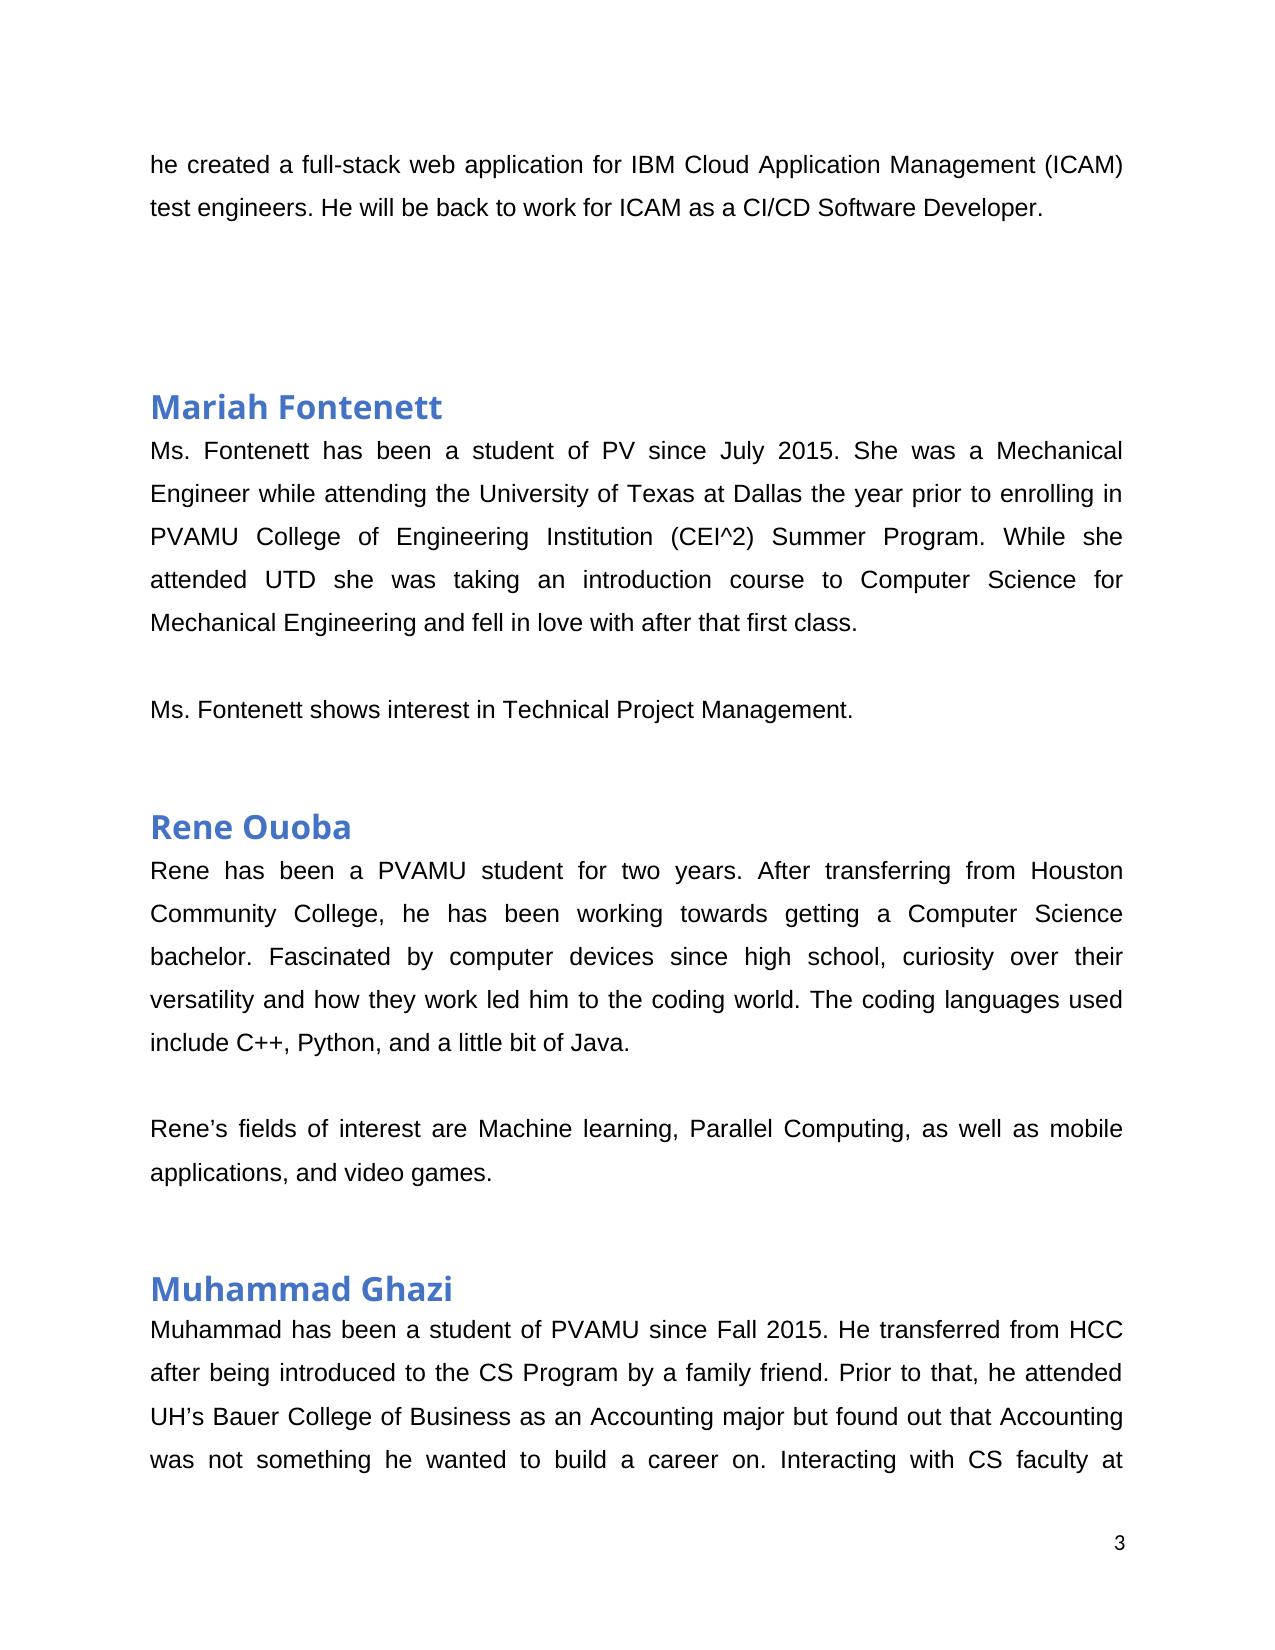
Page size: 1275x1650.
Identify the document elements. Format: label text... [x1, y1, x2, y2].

text Ms. Fontenett has been a student of PV since July 2015. She was a Mechanical Engineer while attending the University of Texas at Dallas the year prior to enrolling in PVAMU College of Engineering Institution (CEI^2) Summer Program. While she attended UTD she was taking an introduction course to Computer Science for Mechanical Engineering and fell in love with after that first class. [150, 436, 1125, 637]
text Mariah Fontenett [150, 384, 1125, 429]
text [150, 1315, 1125, 1473]
text Ms. Fontenett shows interest in Technical Project Management. [150, 695, 1125, 723]
text Rene’s fields of interest are Machine learning, Parallel Computing, as well as mobile applications, and video games. [150, 1114, 1125, 1186]
text Rene Ouoba [150, 803, 1125, 849]
text Muhammad Ghazi [150, 1266, 1125, 1312]
text Rene has been a PVAMU student for two years. After transferring from Houston Community College, he has been working towards getting a Computer Science bachelor. Fascinated by computer devices since high school, curiosity over their versatility and how they work led him to the coding world. The coding languages used include C++, Python, and a little bit of Java. [150, 856, 1125, 1057]
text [150, 150, 1125, 222]
